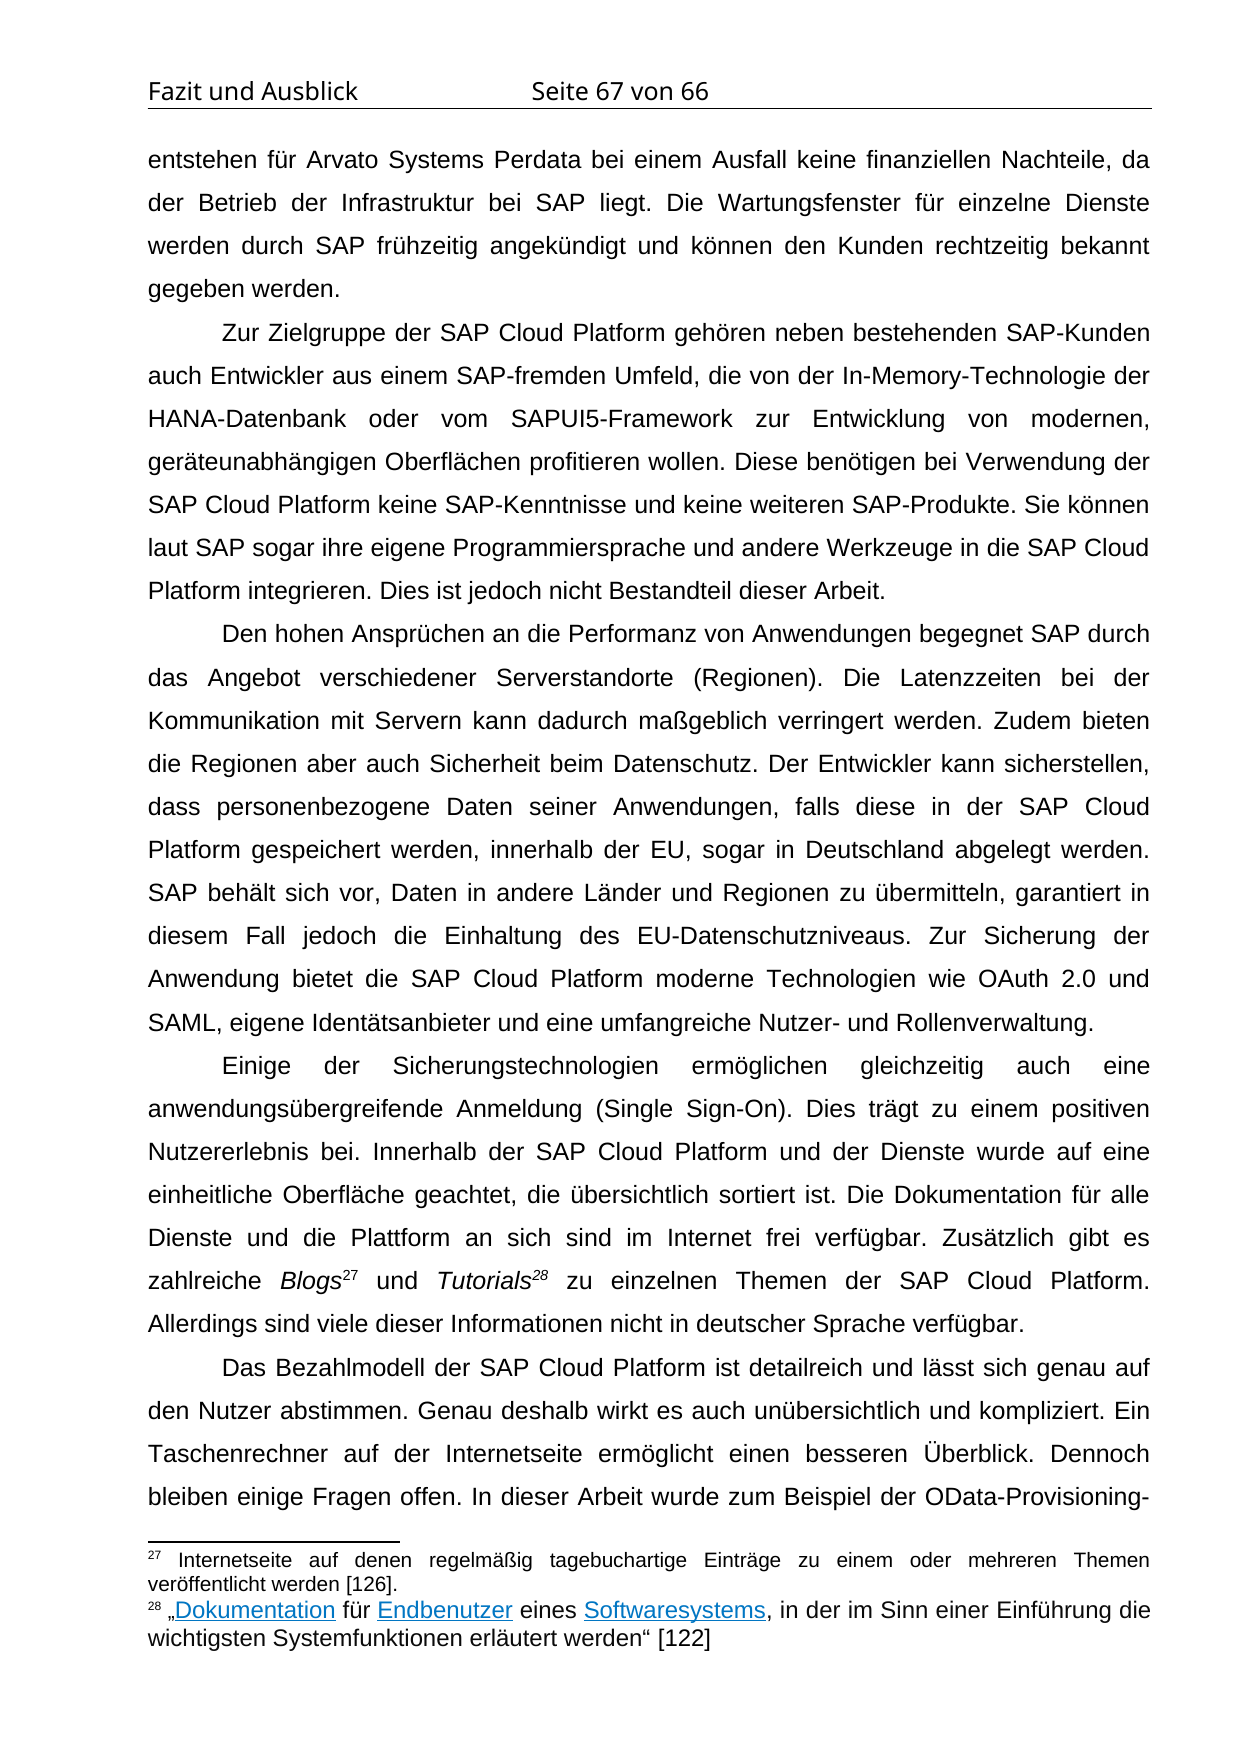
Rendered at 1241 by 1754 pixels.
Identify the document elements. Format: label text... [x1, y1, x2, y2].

text Einige der Sicherungstechnologien ermöglichen gleichzeitig auch eine anwendungsübergreifende Anmeldung (Single Sign-On). Dies trägt zu einem positiven Nutzererlebnis bei. Innerhalb der SAP Cloud Platform und der Dienste wurde auf eine einheitliche Oberfläche geachtet, die übersichtlich sortiert ist. Die Dokumentation für alle Dienste und die Plattform an sich sind im Internet frei verfügbar. Zusätzlich gibt es zahlreiche Blogs und Tutorials zu einzelnen Themen der SAP Cloud Platform. Allerdings sind viele dieser Informationen nicht in deutscher Sprache verfügbar. [148, 1051, 1152, 1338]
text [148, 145, 1152, 303]
text Zur Zielgruppe der SAP Cloud Platform gehören neben bestehenden SAP-Kunden auch Entwickler aus einem SAP-fremden Umfeld, die von der In-Memory-Technologie der HANA-Datenbank oder vom SAPUI5-Framework zur Entwicklung von modernen, geräteunabhängigen Oberflächen profitieren wollen. Diese benötigen bei Verwendung der SAP Cloud Platform keine SAP-Kenntnisse und keine weiteren SAP-Produkte. Sie können laut SAP sogar ihre eigene Programmiersprache und andere Werkzeuge in die SAP Cloud Platform integrieren. Dies ist jedoch nicht Bestandteil dieser Arbeit. [148, 318, 1152, 605]
text Den hohen Ansprüchen an die Performanz von Anwendungen begegnet SAP durch das Angebot verschiedener Serverstandorte (Regionen). Die Latenzzeiten bei der Kommunikation mit Servern kann dadurch maßgeblich verringert werden. Zudem bieten die Regionen aber auch Sicherheit beim Datenschutz. Der Entwickler kann sicherstellen, dass personenbezogene Daten seiner Anwendungen, falls diese in der SAP Cloud Platform gespeichert werden, innerhalb der EU, sogar in Deutschland abgelegt werden. SAP behält sich vor, Daten in andere Länder und Regionen zu übermitteln, garantiert in diesem Fall jedoch die Einhaltung des EU-Datenschutzniveaus. Zur Sicherung der Anwendung bietet die SAP Cloud Platform moderne Technologien wie OAuth 2.0 und SAML, eigene Identätsanbieter und eine umfangreiche Nutzer- und Rollenverwaltung. [148, 619, 1152, 1036]
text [148, 1353, 1152, 1511]
